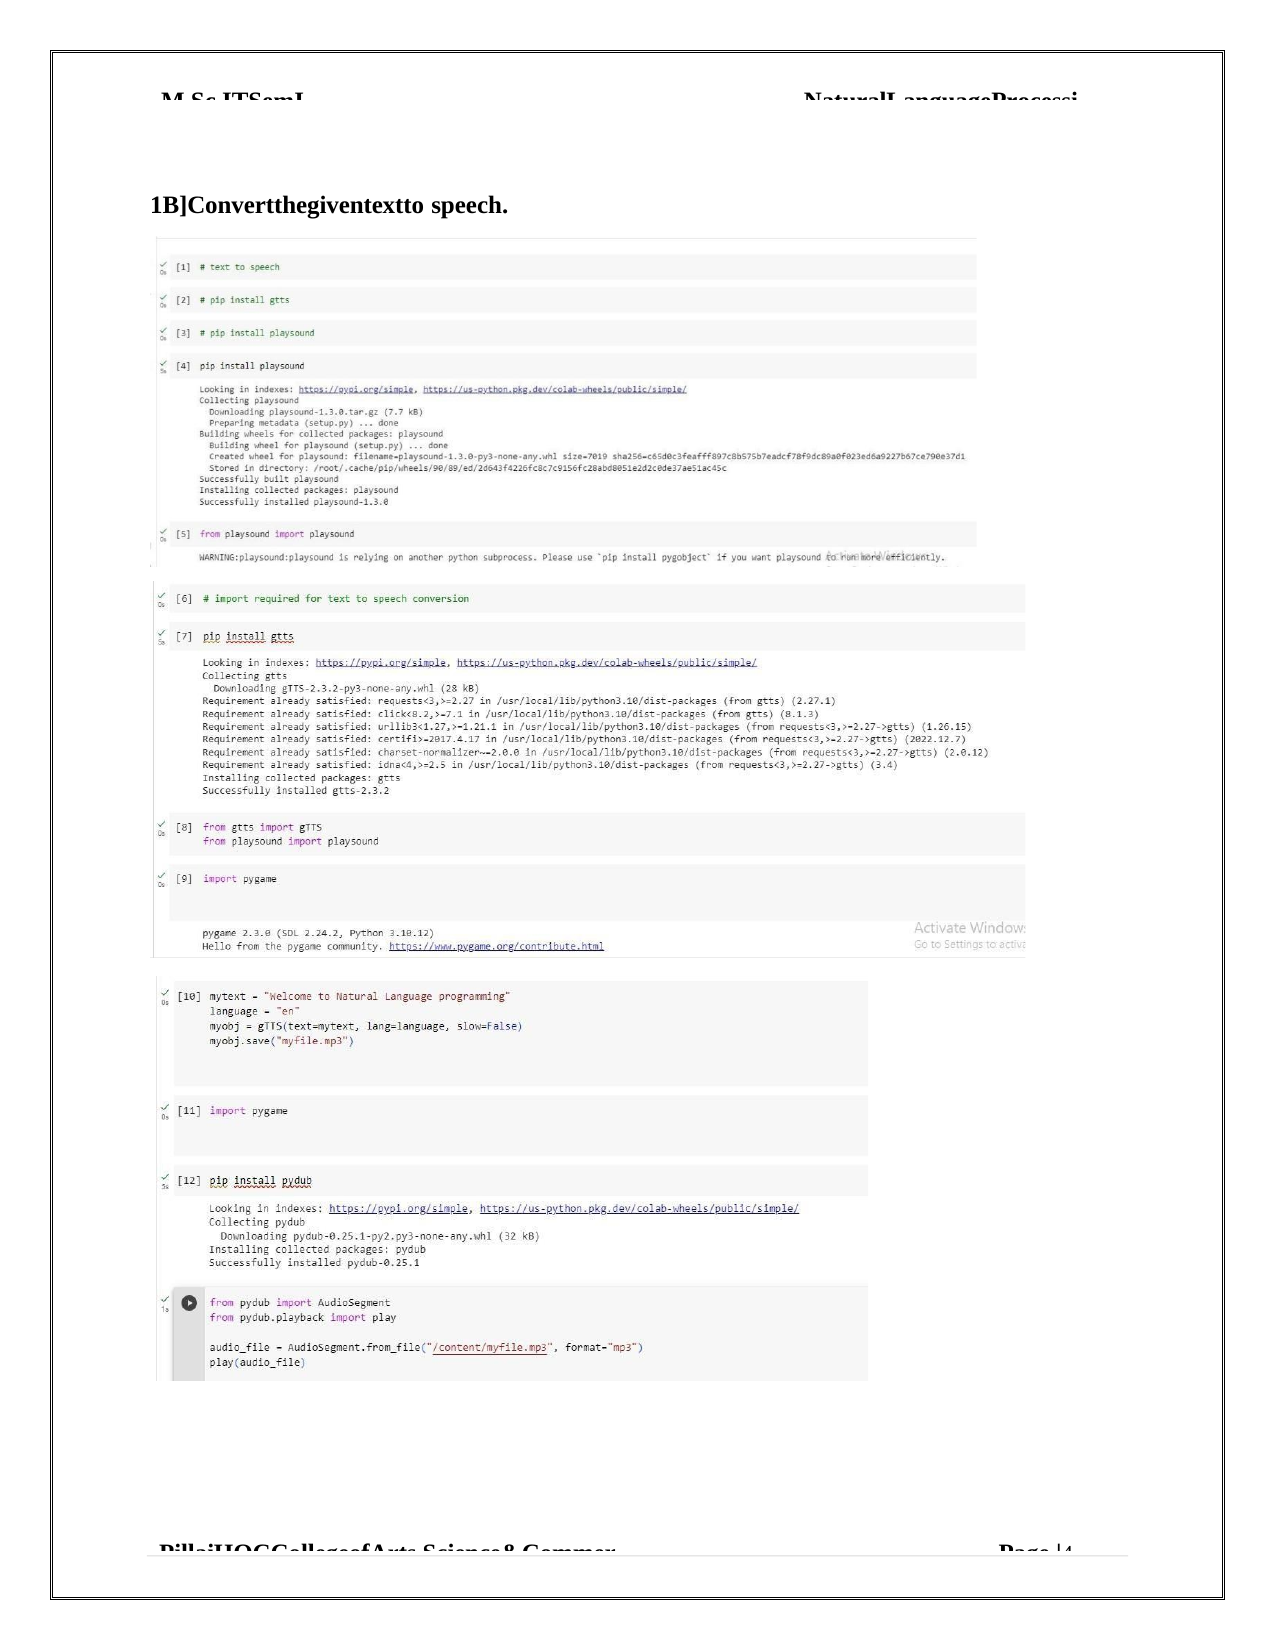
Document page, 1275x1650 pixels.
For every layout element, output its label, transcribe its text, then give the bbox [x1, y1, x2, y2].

text 1B]Convertthegiventextto speech. [150, 190, 1144, 219]
picture [150, 236, 977, 567]
picture [150, 581, 1026, 958]
picture [156, 976, 869, 1381]
